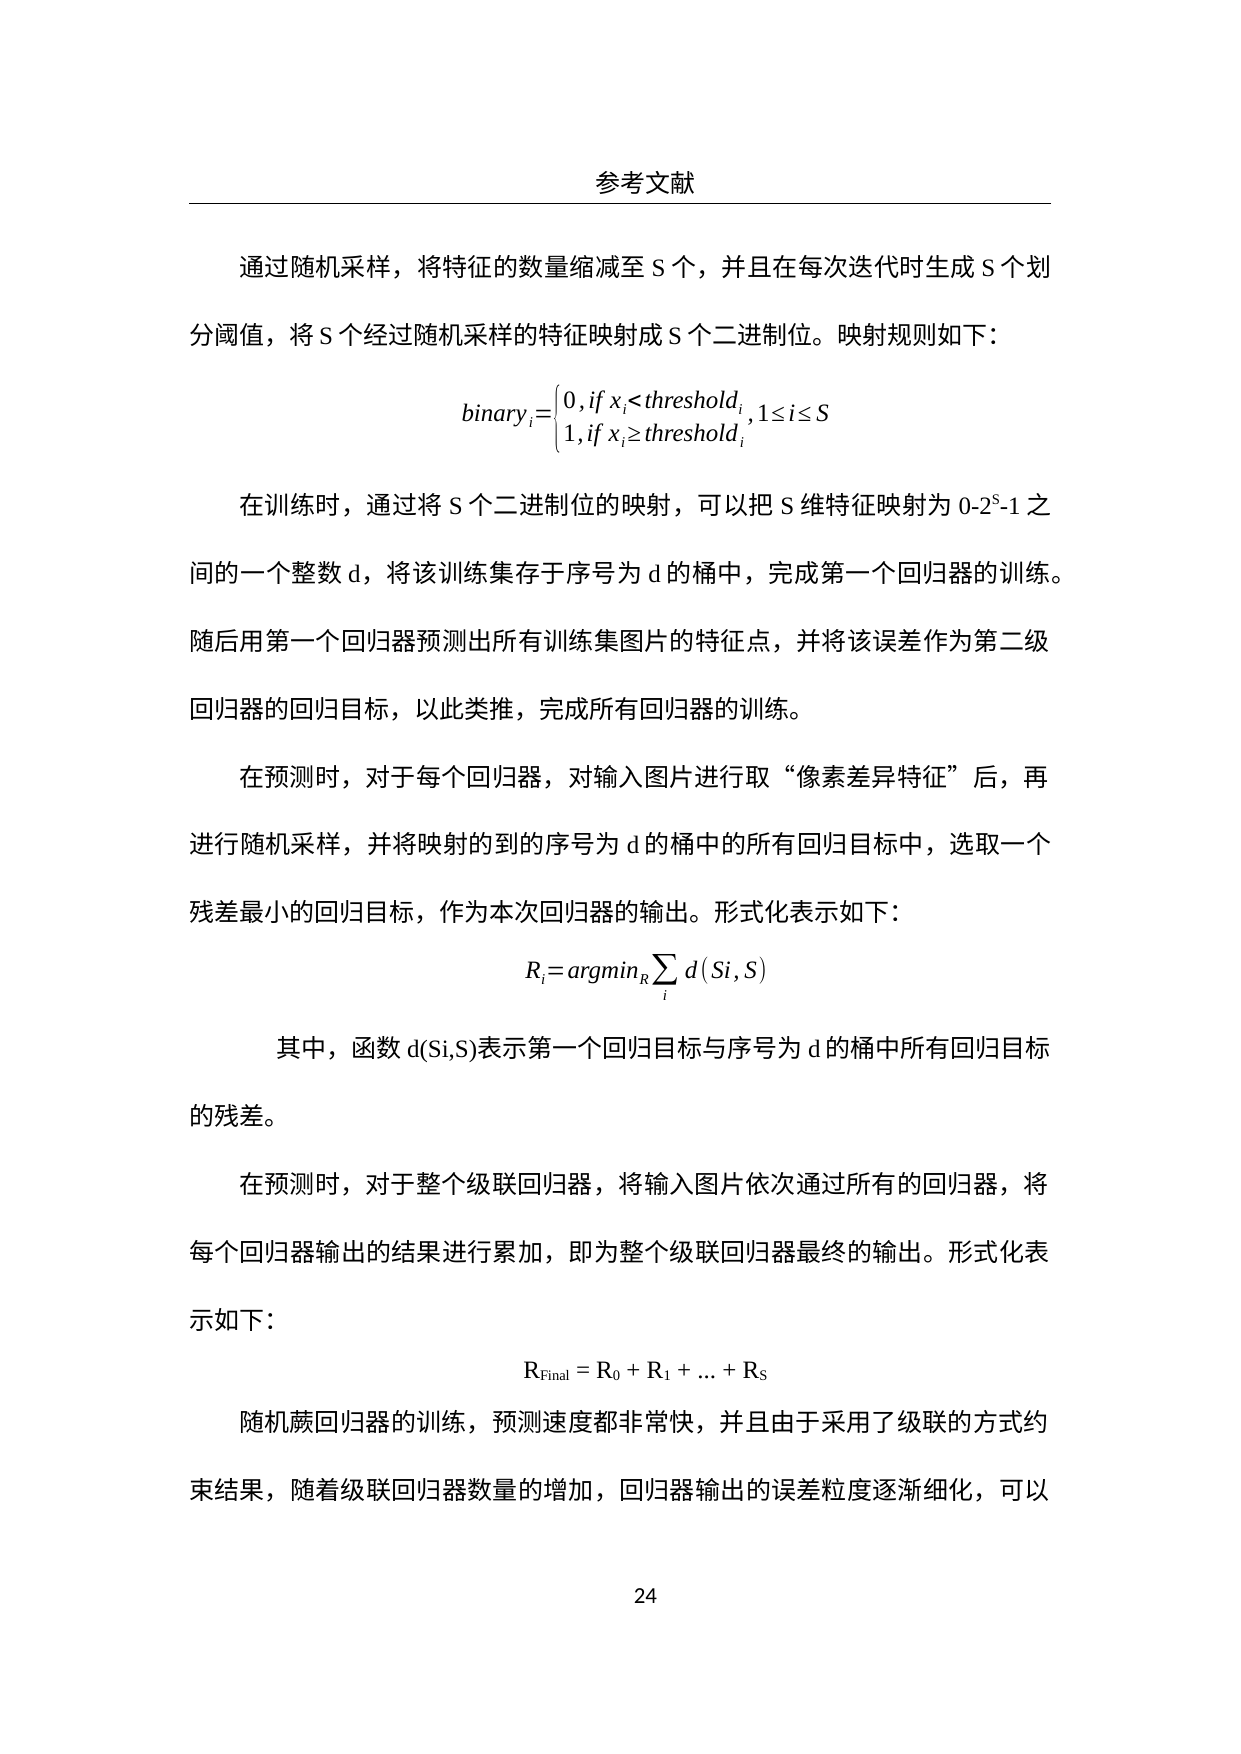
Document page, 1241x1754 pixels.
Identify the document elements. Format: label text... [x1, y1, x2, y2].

text RFinal = R0 + R1 + ... + RS [189, 1352, 1051, 1386]
text 在预测时，对于整个级联回归器，将输入图片依次通过所有的回归器，将每个回归器输出的结果进行累加，即为整个级联回归器最终的输出。形式化表示如下： [189, 1149, 1051, 1352]
text 在预测时，对于每个回归器，对输入图片进行取“像素差异特征”后，再进行随机采样，并将映射的到的序号为d的桶中的所有回归目标中，选取一个残差最小的回归目标，作为本次回归器的输出。形式化表示如下： [189, 741, 1051, 945]
text 其中，函数d(Si,S)表示第一个回归目标与序号为d的桶中所有回归目标的残差。 [189, 1013, 1051, 1149]
text 通过随机采样，将特征的数量缩减至S个，并且在每次迭代时生成S个划分阈值，将S个经过随机采样的特征映射成S个二进制位。映射规则如下： [189, 232, 1051, 368]
text 在训练时，通过将S个二进制位的映射，可以把S维特征映射为0-2S-1之间的一个整数d，将该训练集存于序号为d的桶中，完成第一个回归器的训练。随后用第一个回归器预测出所有训练集图片的特征点，并将该误差作为第二级回归器的回归目标，以此类推，完成所有回归器的训练。 [189, 469, 1051, 741]
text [189, 1386, 1051, 1522]
